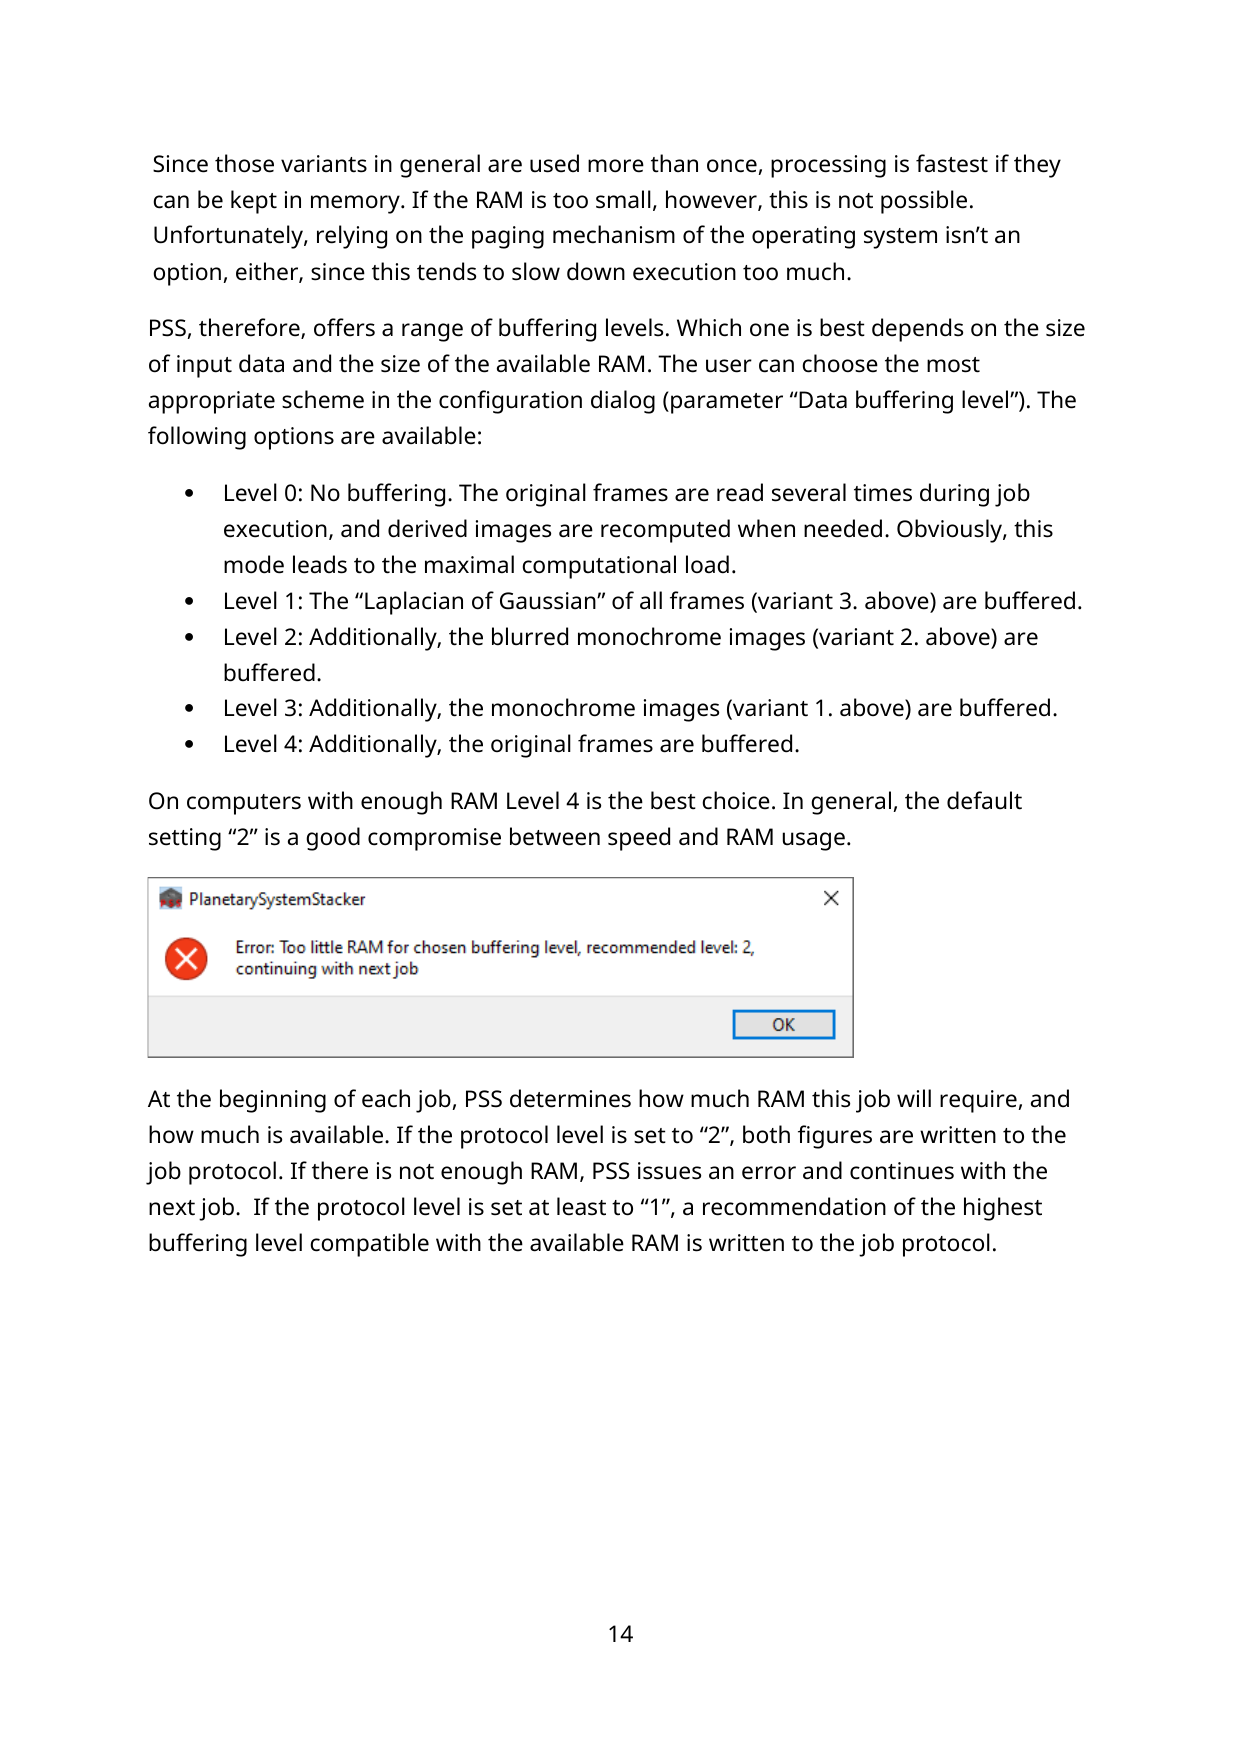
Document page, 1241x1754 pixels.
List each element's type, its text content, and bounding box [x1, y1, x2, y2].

list Level 4: Additionally, the original frames are buffered. [185, 728, 1093, 759]
text On computers with enough RAM Level 4 is the best choice. In general, the default setting “2” is a good compromise between speed and RAM usage. [148, 785, 1093, 852]
text Since those variants in general are used more than once, processing is fastest if they can be kept in memory. If the RAM is too small, however, this is not possible. Unfortunately, relying on the paging mechanism of the operating system isn’t an option, either, since this tends to slow down execution too much. [152, 148, 1093, 287]
text PSS, therefore, offers a range of buffering levels. Which one is best depends on the size of input data and the size of the available RAM. The user can choose the most appropriate scheme in the configuration dialog (parameter “Data buffering level”). The following options are available: [148, 312, 1093, 451]
picture [147, 877, 854, 1058]
list Level 1: The “Laplacian of Gaussian” of all frames (variant 3. above) are buffered. [185, 584, 1093, 616]
list Level 3: Additionally, the monochrome images (variant 1. above) are buffered. [185, 692, 1093, 724]
text At the beginning of each job, PSS determines how much RAM this job will require, and how much is available. If the protocol level is set to “2”, both figures are written to the job protocol. If there is not enough RAM, PSS issues an error and continues with the next job. If the protocol level is set at least to “1”, a recommendation of the highest buffering level compatible with the available RAM is written to the job protocol. [148, 1083, 1093, 1258]
list Level 2: Additionally, the blurred monochrome images (variant 2. above) are buffered. [185, 621, 1093, 688]
list Level 0: No buffering. The original frames are read several times during job execution, and derived images are recomputed when needed. Obviously, this mode leads to the maximal computational load. [185, 477, 1093, 580]
